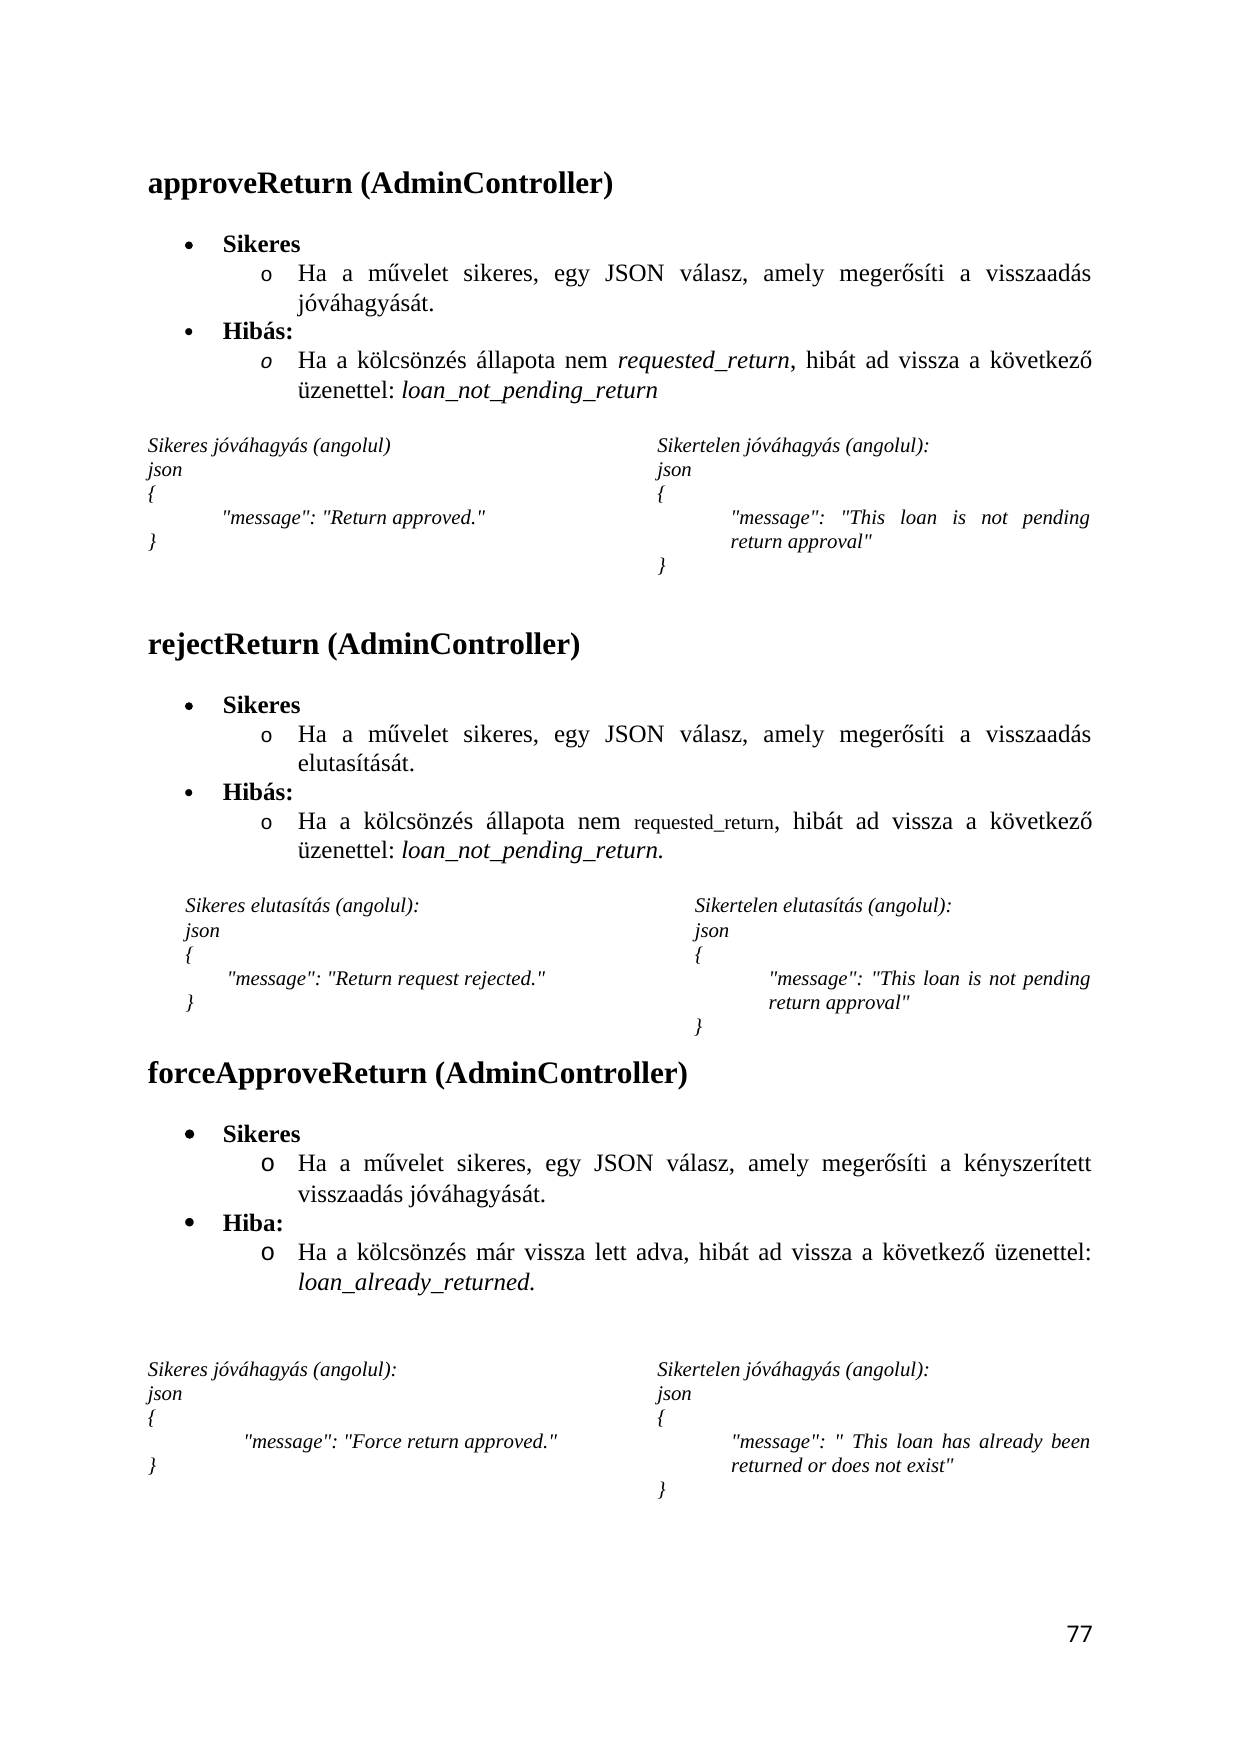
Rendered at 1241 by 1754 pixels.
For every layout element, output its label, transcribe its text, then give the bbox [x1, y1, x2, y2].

text json [185, 917, 583, 942]
subtitle forceApproveReturn (AdminController) [148, 1054, 1093, 1090]
list Hiba: [185, 1208, 1093, 1237]
text { [185, 942, 583, 966]
text } [185, 990, 583, 1014]
text { [657, 481, 1093, 505]
text "message": "This loan is not pending return approval" [730, 505, 1093, 553]
text } [657, 1477, 1093, 1501]
list Sikeres [185, 1119, 1093, 1148]
text "message": "Return request rejected." [185, 966, 583, 990]
text { [657, 1405, 1093, 1429]
list Ha a kölcsönzés már vissza lett adva, hibát ad vissza a következő üzenettel: loan_already_returned. [260, 1237, 1093, 1327]
text json [657, 1381, 1093, 1405]
text Sikeres elutasítás (angolul): [185, 893, 583, 917]
subtitle rejectReturn (AdminController) [148, 625, 1093, 661]
text Sikertelen elutasítás (angolul): [694, 893, 1093, 917]
list Ha a művelet sikeres, egy JSON válasz, amely megerősíti a kényszerített visszaadás jóváhagyását. [260, 1148, 1093, 1208]
text "message": "This loan is not pending return approval" [768, 966, 1093, 1014]
text json [657, 457, 1093, 481]
list Ha a művelet sikeres, egy JSON válasz, amely megerősíti a visszaadás jóváhagyását. [260, 258, 1093, 316]
text "message": " This loan has already been returned or does not exist" [731, 1429, 1093, 1477]
text json [148, 457, 583, 481]
text } [148, 529, 583, 584]
list Ha a kölcsönzés állapota nem requested_return, hibát ad vissza a következő üzenettel: loan_not_pending_return. [260, 806, 1093, 864]
text Sikeres jóváhagyás (angolul) [148, 433, 583, 457]
text { [148, 481, 583, 505]
list Hibás: [185, 316, 1093, 345]
text } [657, 553, 1093, 577]
list Hibás: [185, 777, 1093, 806]
list Sikeres [185, 229, 1093, 258]
text json [694, 917, 1093, 942]
text "message": "Force return approved." [148, 1429, 583, 1453]
subtitle approveReturn (AdminController) [148, 164, 1093, 200]
list Ha a művelet sikeres, egy JSON válasz, amely megerősíti a visszaadás elutasítását. [260, 719, 1093, 777]
text Sikeres jóváhagyás (angolul): [148, 1357, 583, 1381]
text Sikertelen jóváhagyás (angolul): [657, 1357, 1093, 1381]
text { [148, 1405, 583, 1429]
text } [148, 1453, 583, 1477]
text "message": "Return approved." [148, 505, 583, 529]
list Sikeres [185, 690, 1093, 719]
text { [694, 942, 1093, 966]
list Ha a kölcsönzés állapota nem requested_return, hibát ad vissza a következő üzenettel: loan_not_pending_return [260, 345, 1093, 403]
text } [657, 1014, 1093, 1038]
text Sikertelen jóváhagyás (angolul): [657, 433, 1093, 457]
text json [148, 1381, 583, 1405]
